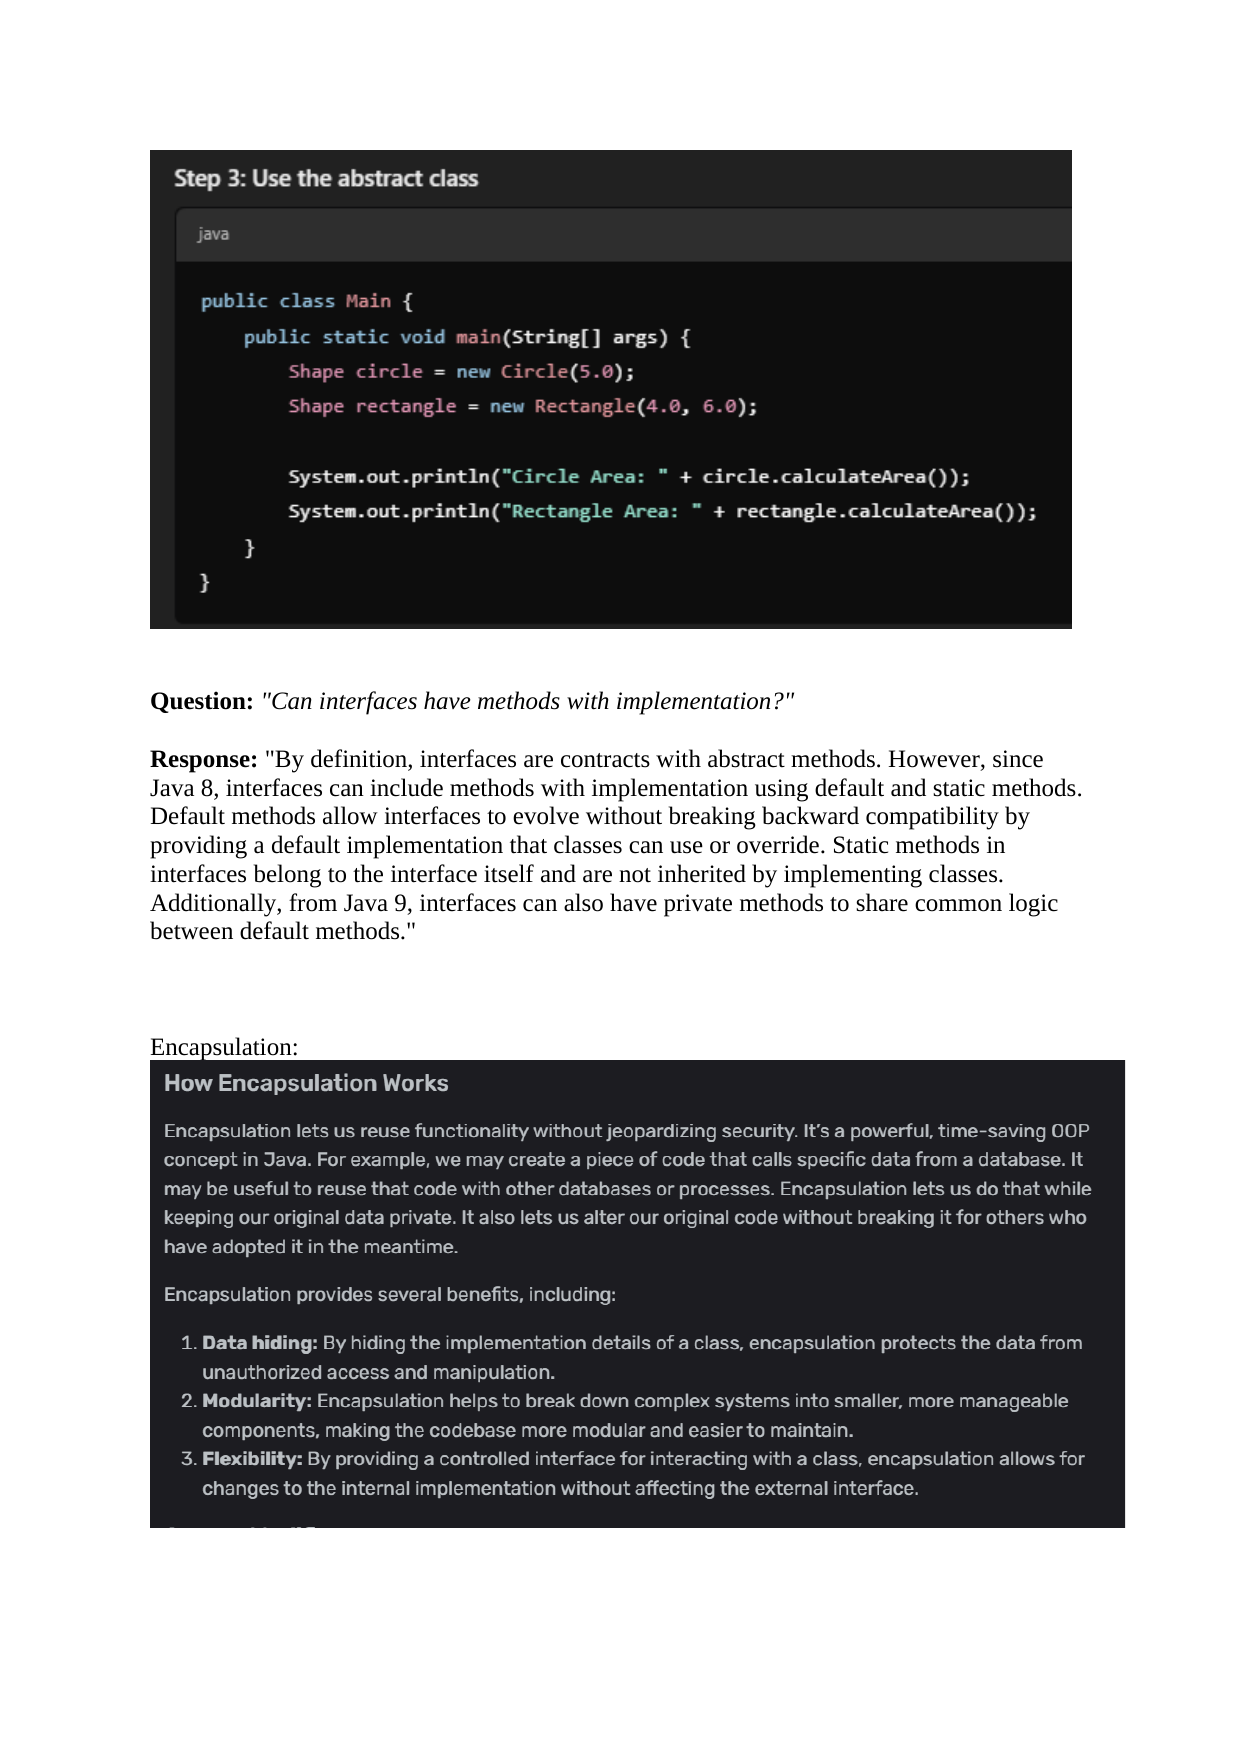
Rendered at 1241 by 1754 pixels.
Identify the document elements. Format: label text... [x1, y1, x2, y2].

picture [150, 150, 1072, 629]
text Response: "By definition, interfaces are contracts with abstract methods. However, since Java 8, interfaces can include methods with implementation using default and static methods. Default methods allow interfaces to evolve without breaking backward compatibility by providing a default implementation that classes can use or override. Static methods in interfaces belong to the interface itself and are not inherited by implementing classes. Additionally, from Java 9, interfaces can also have private methods to share common logic between default methods." [150, 744, 1090, 945]
picture [150, 1060, 1125, 1528]
text Question: "Can interfaces have methods with implementation?" [150, 686, 1090, 715]
text Encapsulation: [150, 1032, 1090, 1060]
